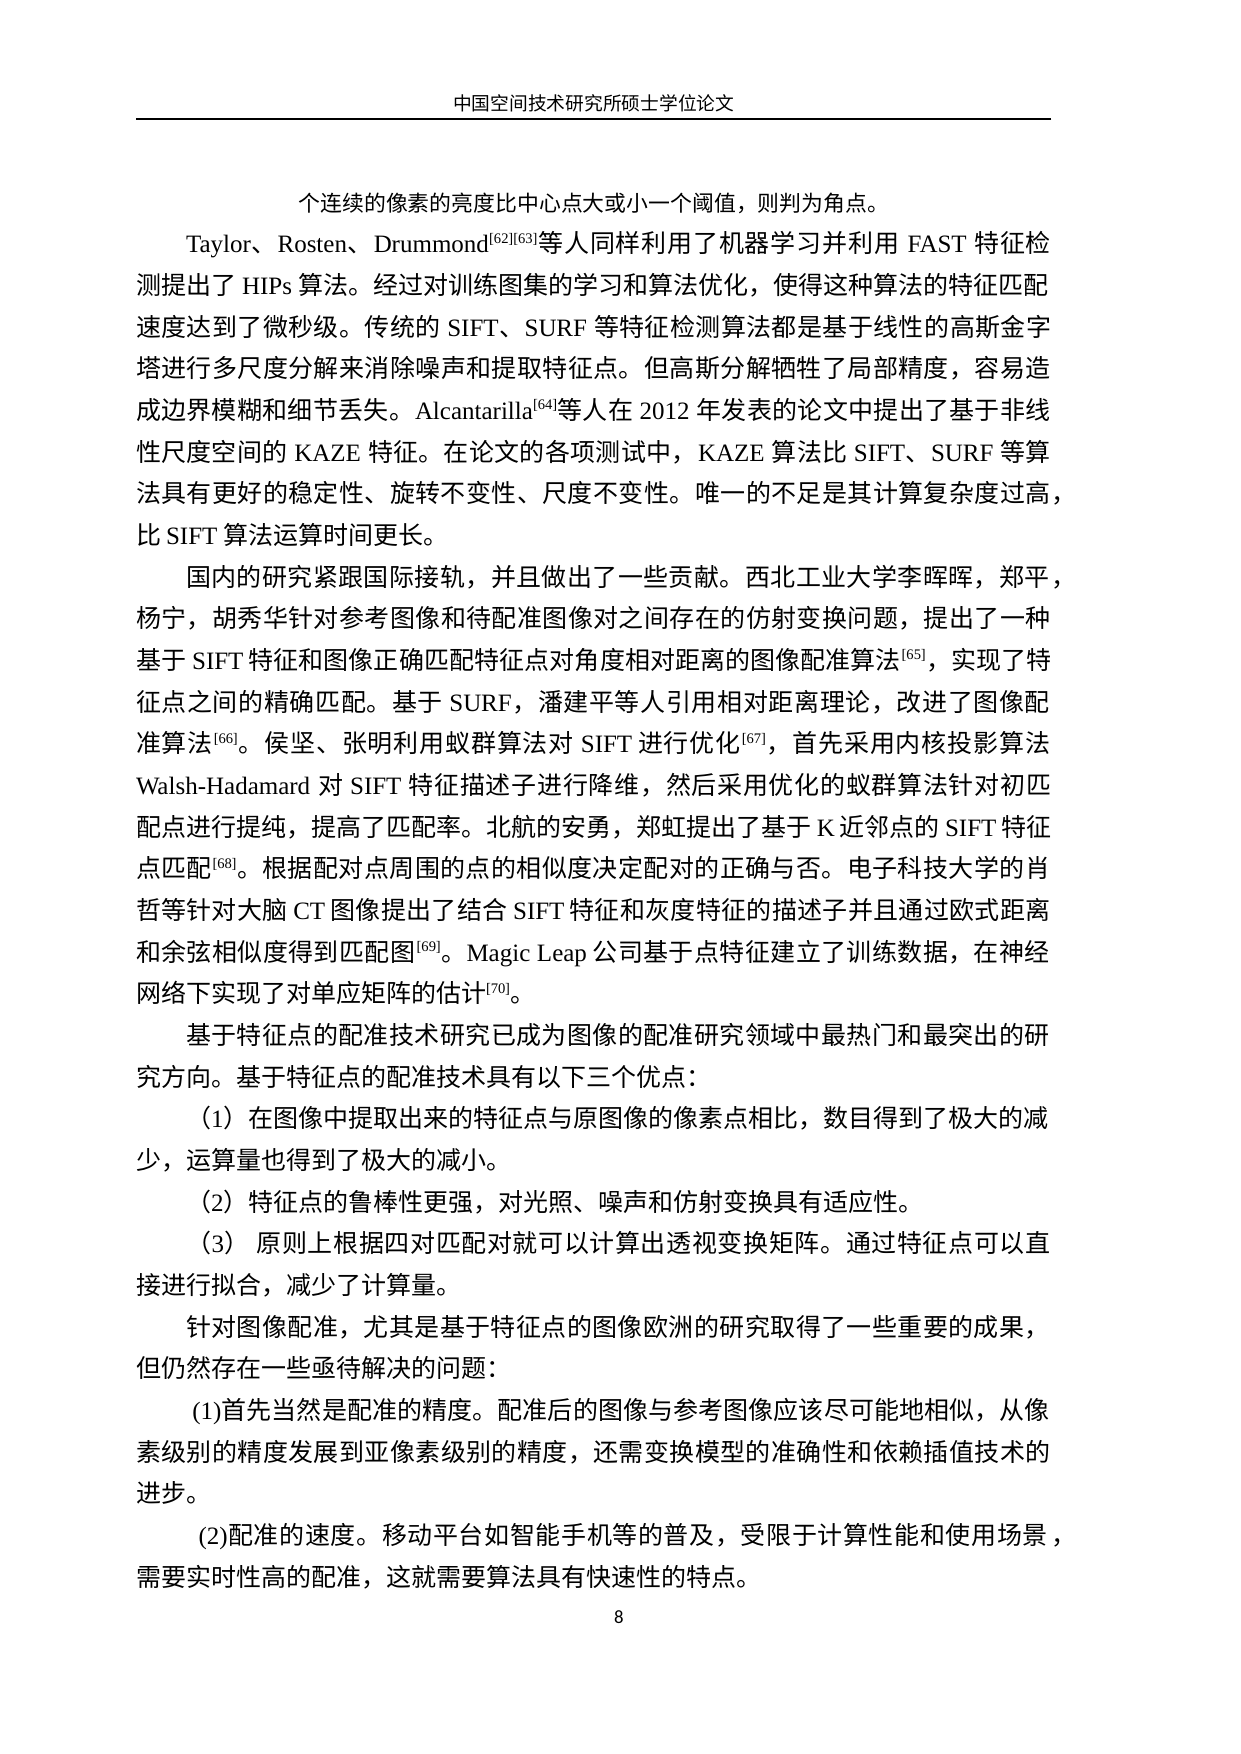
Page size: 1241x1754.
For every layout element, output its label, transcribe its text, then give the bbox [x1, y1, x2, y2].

text （1）在图像中提取出来的特征点与原图像的像素点相比，数目得到了极大的减少，运算量也得到了极大的减小。 [136, 1094, 1051, 1178]
text (2)配准的速度。移动平台如智能手机等的普及，受限于计算性能和使用场景，需要实时性高的配准，这就需要算法具有快速性的特点。 [136, 1511, 1051, 1594]
text (1)首先当然是配准的精度。配准后的图像与参考图像应该尽可能地相似，从像素级别的精度发展到亚像素级别的精度，还需变换模型的准确性和依赖插值技术的进步。 [136, 1386, 1051, 1511]
text Taylor、Rosten、Drummond[62][63]等人同样利用了机器学习并利用 FAST 特征检测提出了 HIPs 算法。经过对训练图集的学习和算法优化，使得这种算法的特征匹配速度达到了微秒级。传统的 SIFT、SURF 等特征检测算法都是基于线性的高斯金字塔进行多尺度分解来消除噪声和提取特征点。但高斯分解牺牲了局部精度，容易造成边界模糊和细节丢失。Alcantarilla[64]等人在 2012 年发表的论文中提出了基于非线性尺度空间的 KAZE 特征。在论文的各项测试中，KAZE 算法比 SIFT、SURF 等算法具有更好的稳定性、旋转不变性、尺度不变性。唯一的不足是其计算复杂度过高，比SIFT 算法运算时间更长。 [136, 219, 1051, 553]
text 基于特征点的配准技术研究已成为图像的配准研究领域中最热门和最突出的研究方向。基于特征点的配准技术具有以下三个优点： [136, 1011, 1051, 1094]
text 图1-5 选取以像素点为中心的半径为3的离散化的Bresenham圆形区域，如果在圆周上有N个连续的像素的亮度比中心点大或小一个阈值，则判为角点。 [136, 178, 1051, 219]
text （3） 原则上根据四对匹配对就可以计算出透视变换矩阵。通过特征点可以直接进行拟合，减少了计算量。 [136, 1219, 1051, 1303]
text 国内的研究紧跟国际接轨，并且做出了一些贡献。西北工业大学李晖晖，郑平，杨宁，胡秀华针对参考图像和待配准图像对之间存在的仿射变换问题，提出了一种基于 SIFT特征和图像正确匹配特征点对角度相对距离的图像配准算法[65]，实现了特征点之间的精确匹配。基于SURF，潘建平等人引用相对距离理论，改进了图像配准算法[66]。侯坚、张明利用蚁群算法对SIFT进行优化[67]，首先采用内核投影算法 Walsh-Hadamard 对 SIFT 特征描述子进行降维，然后采用优化的蚁群算法针对初匹配点进行提纯，提高了匹配率。北航的安勇，郑虹提出了基于K近邻点的SIFT特征点匹配[68]。根据配对点周围的点的相似度决定配对的正确与否。电子科技大学的肖哲等针对大脑CT图像提出了结合SIFT特征和灰度特征的描述子并且通过欧式距离和余弦相似度得到匹配图[69]。Magic Leap公司基于点特征建立了训练数据，在神经网络下实现了对单应矩阵的估计[70]。 [136, 553, 1051, 1011]
text （2）特征点的鲁棒性更强，对光照、噪声和仿射变换具有适应性。 [136, 1178, 1051, 1219]
text 针对图像配准，尤其是基于特征点的图像欧洲的研究取得了一些重要的成果，但仍然存在一些亟待解决的问题： [136, 1303, 1051, 1386]
